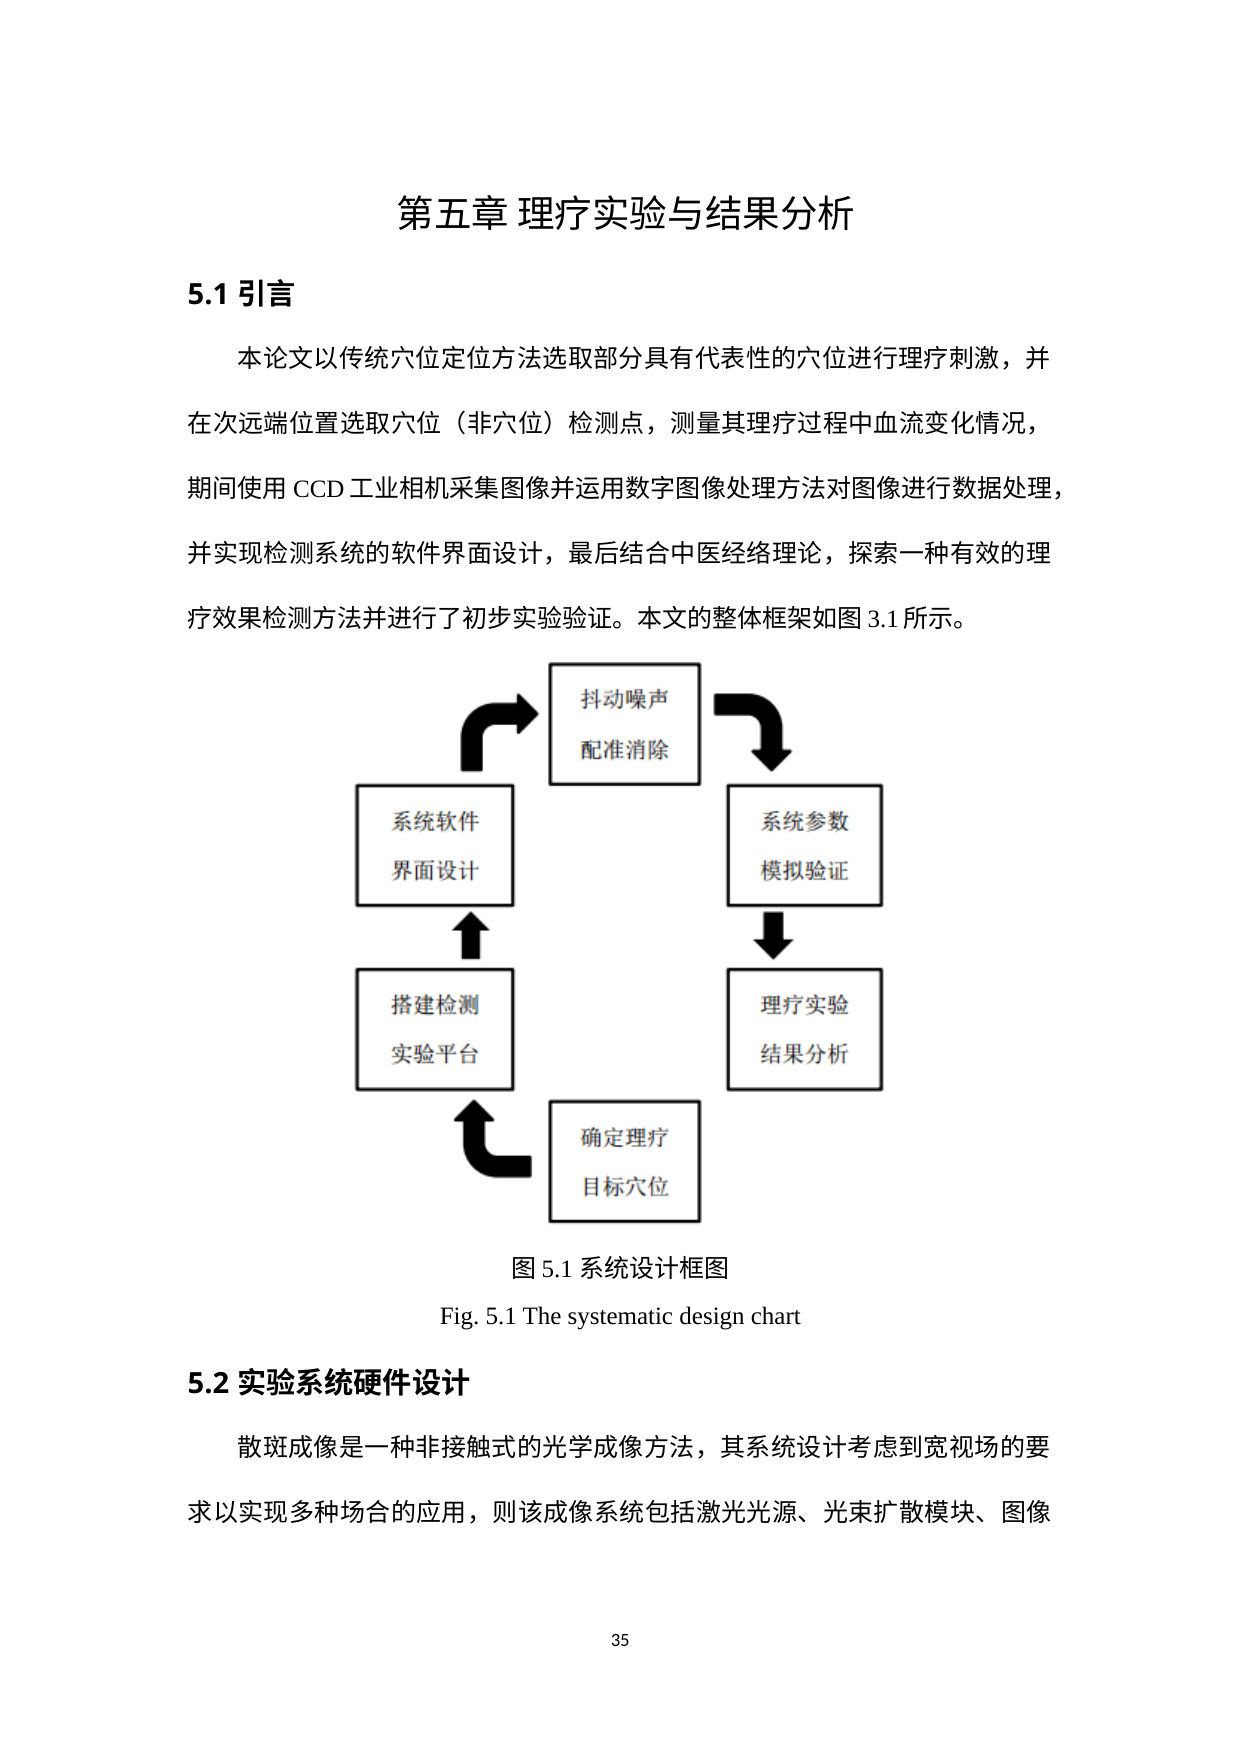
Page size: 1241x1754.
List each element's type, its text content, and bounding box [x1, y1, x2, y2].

text 第五章 理疗实验与结果分析 [198, 178, 1053, 243]
text Fig. 5.1 The systematic design chart [187, 1299, 1053, 1332]
text 5.1 引言 [187, 259, 1053, 324]
text 本论文以传统穴位定位方法选取部分具有代表性的穴位进行理疗刺激，并在次远端位置选取穴位（非穴位）检测点，测量其理疗过程中血流变化情况，期间使用CCD工业相机采集图像并运用数字图像处理方法对图像进行数据处理，并实现检测系统的软件界面设计，最后结合中医经络理论，探索一种有效的理疗效果检测方法并进行了初步实验验证。本文的整体框架如图3.1所示。 [187, 324, 1053, 649]
text 5.2 实验系统硬件设计 [187, 1348, 1053, 1413]
text 图5.1 系统设计框图 [187, 1234, 1053, 1299]
picture [346, 649, 894, 1235]
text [187, 1413, 1053, 1543]
